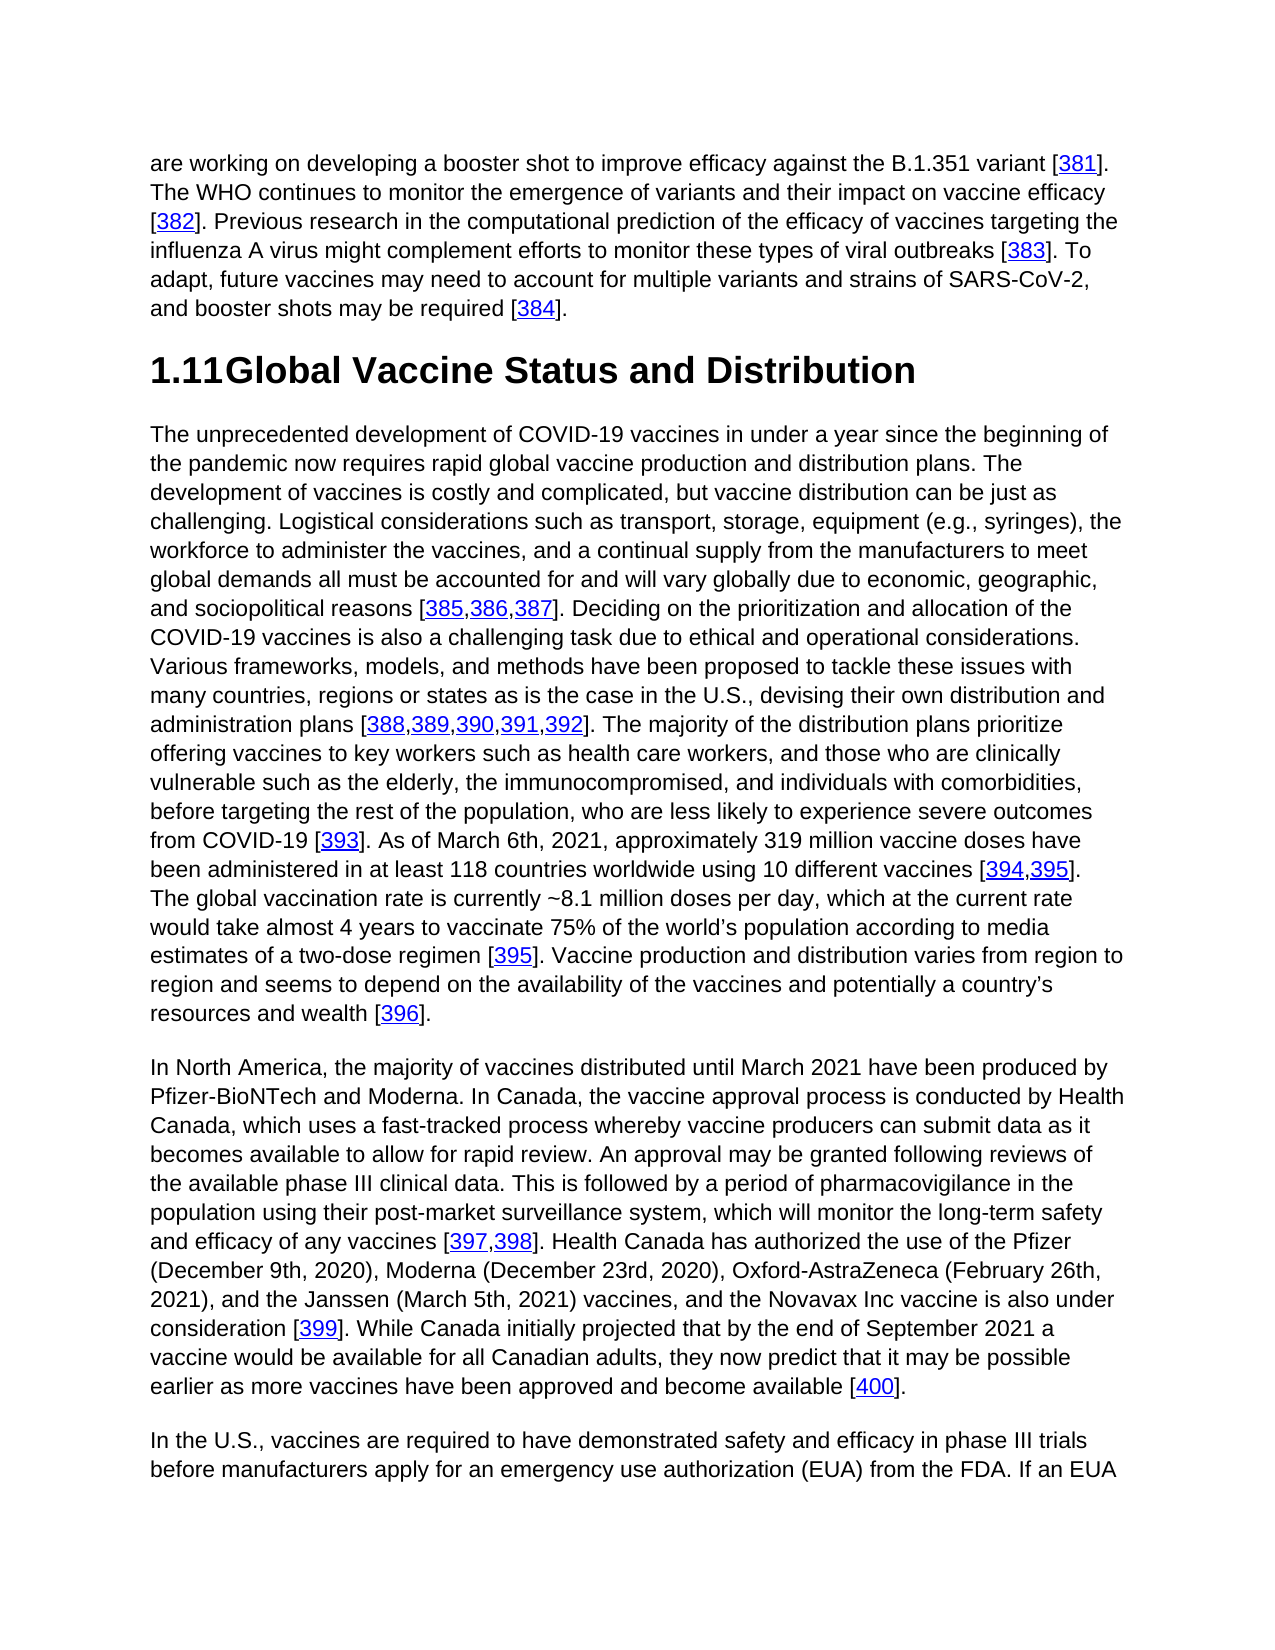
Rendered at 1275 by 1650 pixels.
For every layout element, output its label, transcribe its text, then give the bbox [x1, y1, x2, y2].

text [150, 150, 1125, 321]
text In North America, the majority of vaccines distributed until March 2021 have been produced by Pfizer-BioNTech and Moderna. In Canada, the vaccine approval process is conducted by Health Canada, which uses a fast-tracked process whereby vaccine producers can submit data as it becomes available to allow for rapid review. An approval may be granted following reviews of the available phase III clinical data. This is followed by a period of pharmacovigilance in the population using their post-market surveillance system, which will monitor the long-term safety and efficacy of any vaccines [397,398]. Health Canada has authorized the use of the Pfizer (December 9th, 2020), Moderna (December 23rd, 2020), Oxford-AstraZeneca (February 26th, 2021), and the Janssen (March 5th, 2021) vaccines, and the Novavax Inc vaccine is also under consideration [399]. While Canada initially projected that by the end of September 2021 a vaccine would be available for all Canadian adults, they now predict that it may be possible earlier as more vaccines have been approved and become available [400]. [150, 1054, 1125, 1399]
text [150, 1427, 1125, 1482]
text The unprecedented development of COVID-19 vaccines in under a year since the beginning of the pandemic now requires rapid global vaccine production and distribution plans. The development of vaccines is costly and complicated, but vaccine distribution can be just as challenging. Logistical considerations such as transport, storage, equipment (e.g., syringes), the workforce to administer the vaccines, and a continual supply from the manufacturers to meet global demands all must be accounted for and will vary globally due to economic, geographic, and sociopolitical reasons [385,386,387]. Deciding on the prioritization and allocation of the COVID-19 vaccines is also a challenging task due to ethical and operational considerations. Various frameworks, models, and methods have been proposed to tackle these issues with many countries, regions or states as is the case in the U.S., devising their own distribution and administration plans [388,389,390,391,392]. The majority of the distribution plans prioritize offering vaccines to key workers such as health care workers, and those who are clinically vulnerable such as the elderly, the immunocompromised, and individuals with comorbidities, before targeting the rest of the population, who are less likely to experience severe outcomes from COVID-19 [393]. As of March 6th, 2021, approximately 319 million vaccine doses have been administered in at least 118 countries worldwide using 10 different vaccines [394,395]. The global vaccination rate is currently ~8.1 million doses per day, which at the current rate would take almost 4 years to vaccinate 75% of the world’s population according to media estimates of a two-dose regimen [395]. Vaccine production and distribution varies from region to region and seems to depend on the availability of the vaccines and potentially a country’s resources and wealth [396]. [150, 421, 1125, 1027]
subtitle 1.11 Global Vaccine Status and Distribution [150, 349, 1125, 392]
